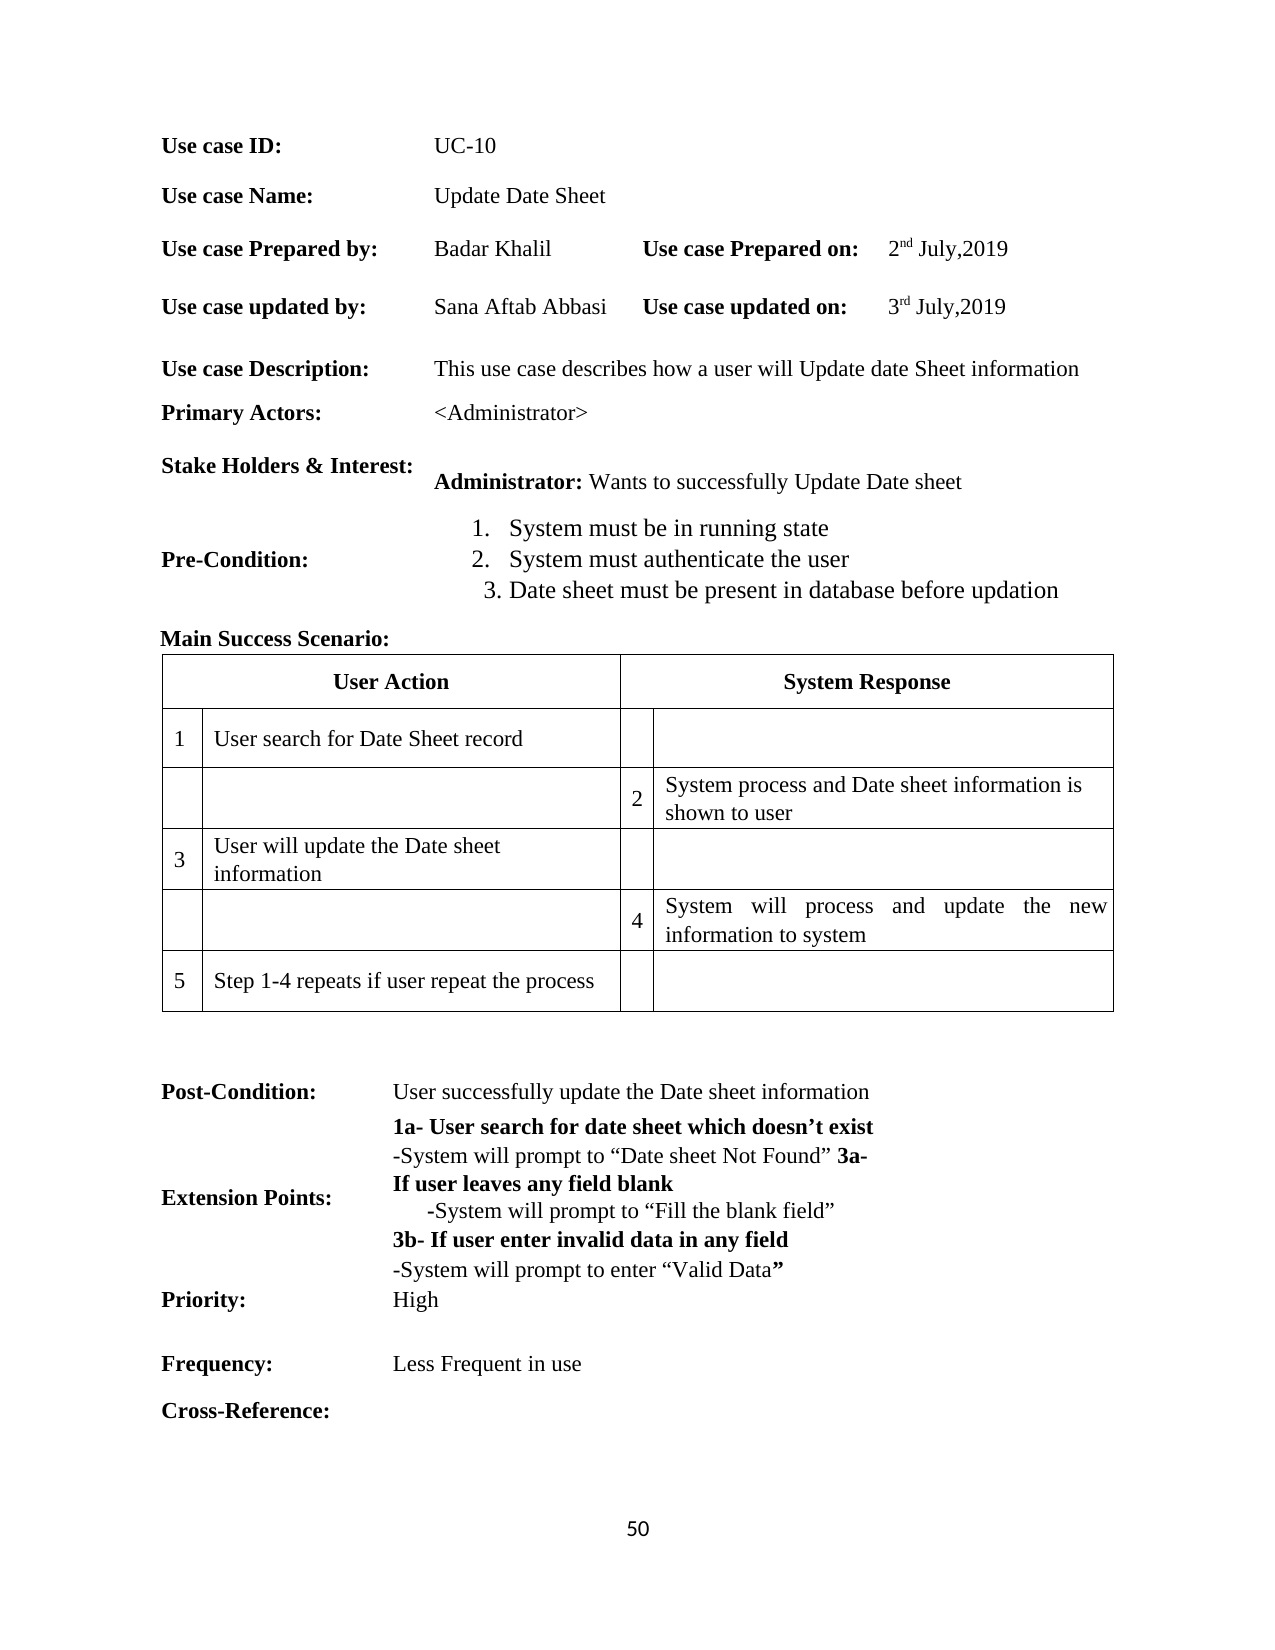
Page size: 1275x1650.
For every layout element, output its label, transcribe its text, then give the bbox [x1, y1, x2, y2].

table_cell Step 1-4 repeats if user repeat the process [203, 951, 620, 1011]
table_cell User search for Date Sheet record [203, 709, 620, 767]
table_header User Action [203, 655, 620, 708]
table_cell Use case Name: [161, 171, 434, 222]
table_header [621, 655, 654, 708]
table_header Post-Condition: [161, 1077, 393, 1112]
table_cell 1 [163, 709, 202, 767]
table_cell Primary Actors: [161, 400, 434, 452]
table_cell High [393, 1285, 879, 1336]
table_cell Use case Description: [161, 338, 434, 399]
table_cell [203, 890, 620, 949]
table_cell Frequency: [161, 1336, 393, 1379]
table_cell Sana Aftab Abbasi Use case updated on: 3rd July,2019 [434, 277, 1086, 338]
table_header [163, 655, 202, 708]
table_cell Administrator: Wants to successfully Update Date sheet [434, 452, 1086, 513]
table_cell [621, 709, 653, 767]
table_cell Update Date Sheet [434, 171, 1086, 222]
table_cell [163, 768, 202, 828]
table_cell 2 [621, 768, 653, 828]
text Main Success Scenario: [160, 625, 1059, 652]
table_cell <Administrator> [434, 400, 1086, 452]
table_cell [654, 951, 1113, 1011]
table_cell User will update the Date sheet information [203, 829, 620, 889]
table_cell [621, 951, 653, 1011]
table_cell [203, 768, 620, 828]
table_cell This use case describes how a user will Update date Sheet information [434, 338, 1086, 399]
table_cell 1a- User search for date sheet which doesn’t exist -System will prompt to “Date sheet Not Found” 3a- If user leaves any field blank -System will prompt to “Fill the blank field” 3b- If user enter invalid data in any field -System will prompt to enter “Valid Data” [393, 1112, 879, 1285]
table_cell [621, 829, 653, 889]
table_header UC-10 [434, 132, 1086, 171]
table_cell System will process and update the new information to system [654, 890, 1113, 949]
table_cell Less Frequent in use [393, 1336, 879, 1379]
table_cell Use case Prepared by: [161, 222, 434, 277]
table_cell Priority: [161, 1285, 393, 1336]
table_header User successfully update the Date sheet information [393, 1077, 879, 1112]
table_cell Pre-Condition: [161, 513, 434, 575]
table_cell [654, 709, 1113, 767]
table_cell Stake Holders & Interest: [161, 452, 434, 513]
table_header System Response [654, 655, 1113, 708]
table_cell Use case updated by: [161, 277, 434, 338]
table_cell System must be in running state System must authenticate the user [434, 513, 1086, 575]
table_cell [654, 829, 1113, 889]
table_cell Extension Points: [161, 1112, 393, 1285]
table_cell [163, 890, 202, 949]
table_cell 3 [163, 829, 202, 889]
table_header Use case ID: [161, 132, 434, 171]
text 3. Date sheet must be present in database before updation [150, 575, 1059, 604]
table_cell 5 [163, 951, 202, 1011]
table_cell Badar Khalil Use case Prepared on: 2nd July,2019 [434, 222, 1086, 277]
table_cell System process and Date sheet information is shown to user [654, 768, 1113, 828]
table_cell 4 [621, 890, 653, 949]
